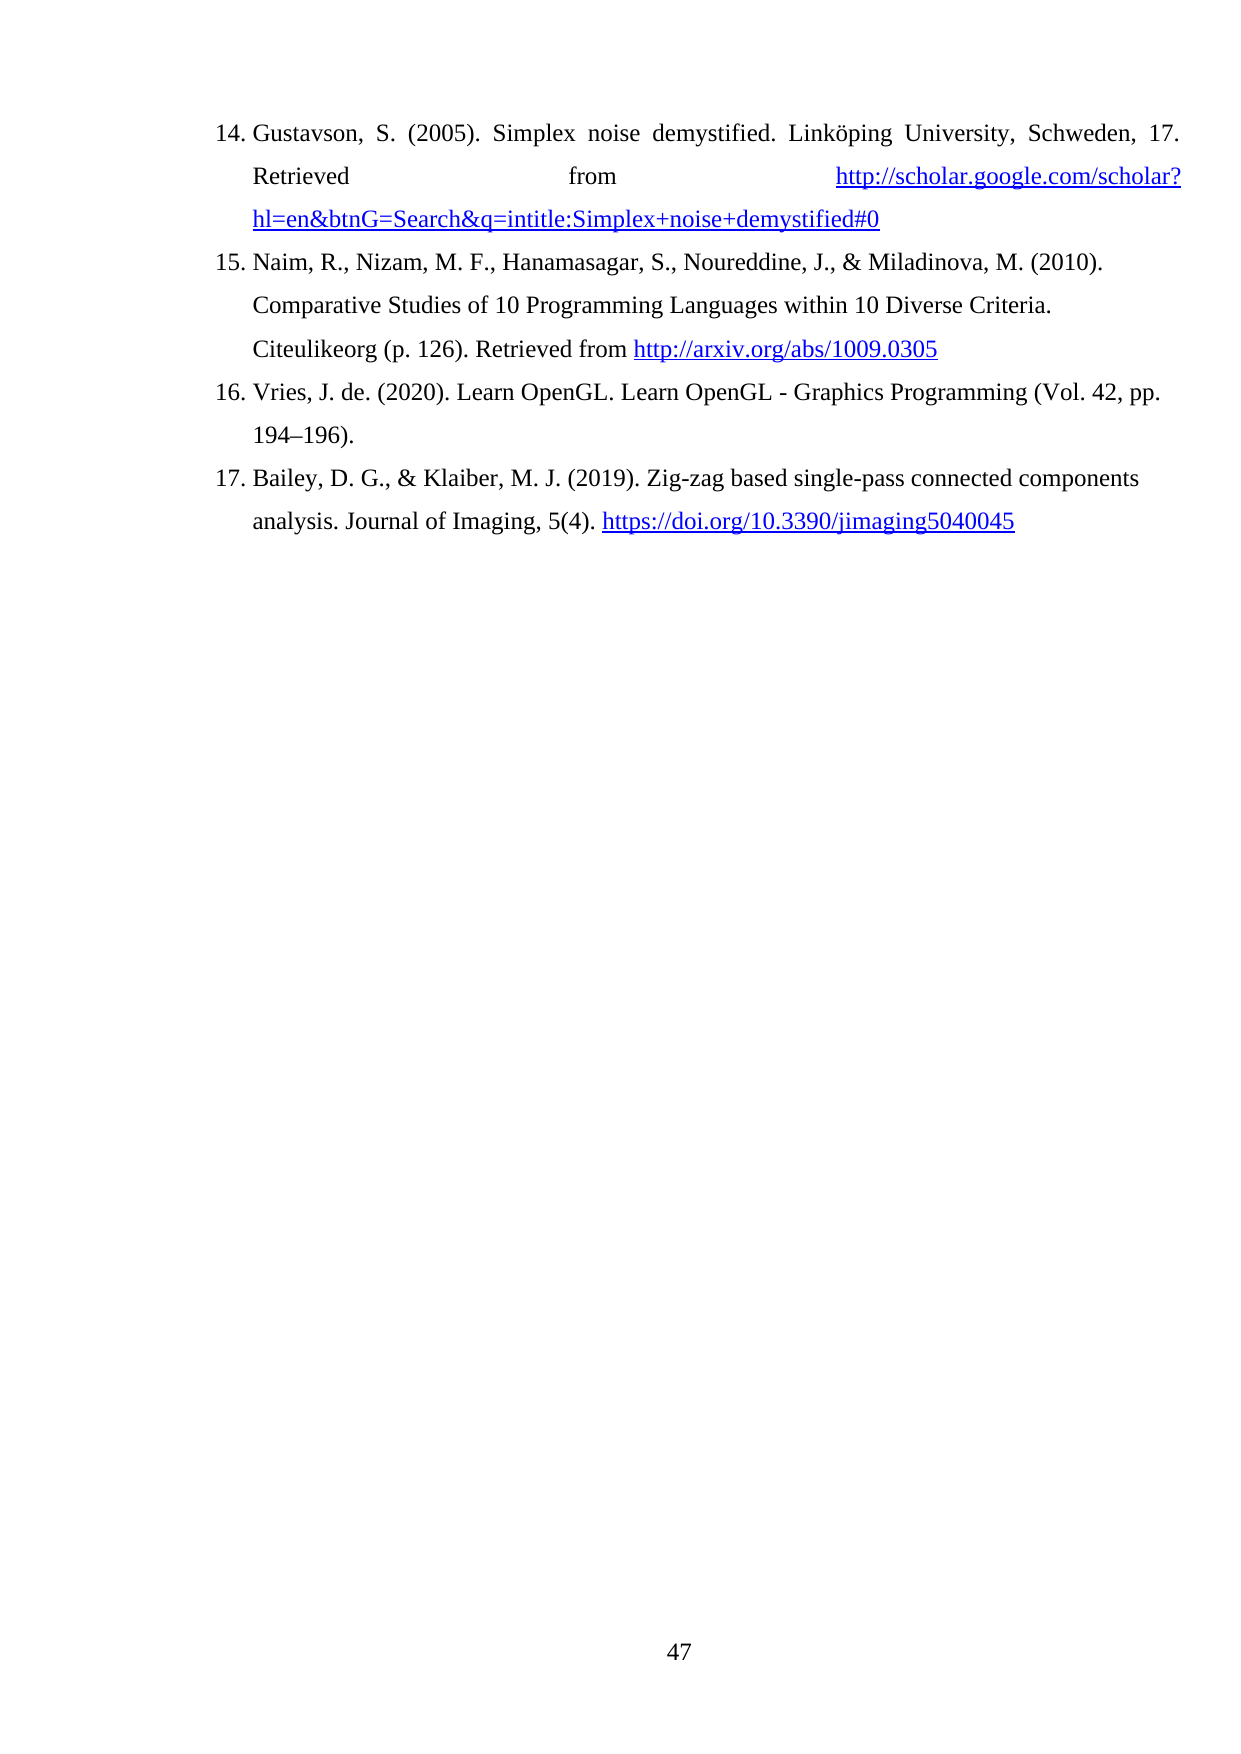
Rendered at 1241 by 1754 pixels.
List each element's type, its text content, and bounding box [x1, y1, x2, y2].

list Vries, J. de. (2020). Learn OpenGL. Learn OpenGL - Graphics Programming (Vol. 42, pp. 194–196). [215, 377, 1181, 449]
list Bailey, D. G., & Klaiber, M. J. (2019). Zig-zag based single-pass connected components analysis. Journal of Imaging, 5(4). https://doi.org/10.3390/jimaging5040045 [215, 463, 1181, 535]
list Naim, R., Nizam, M. F., Hanamasagar, S., Noureddine, J., & Miladinova, M. (2010). Comparative Studies of 10 Programming Languages within 10 Diverse Criteria. Citeulikeorg (p. 126). Retrieved from http://arxiv.org/abs/1009.0305 [215, 247, 1181, 362]
list Gustavson, S. (2005). Simplex noise demystified. Linköping University, Schweden, 17. Retrieved from http://scholar.google.com/scholar?hl=en&btnG=Search&q=intitle:Simplex+noise+demystified#0 [215, 118, 1181, 233]
